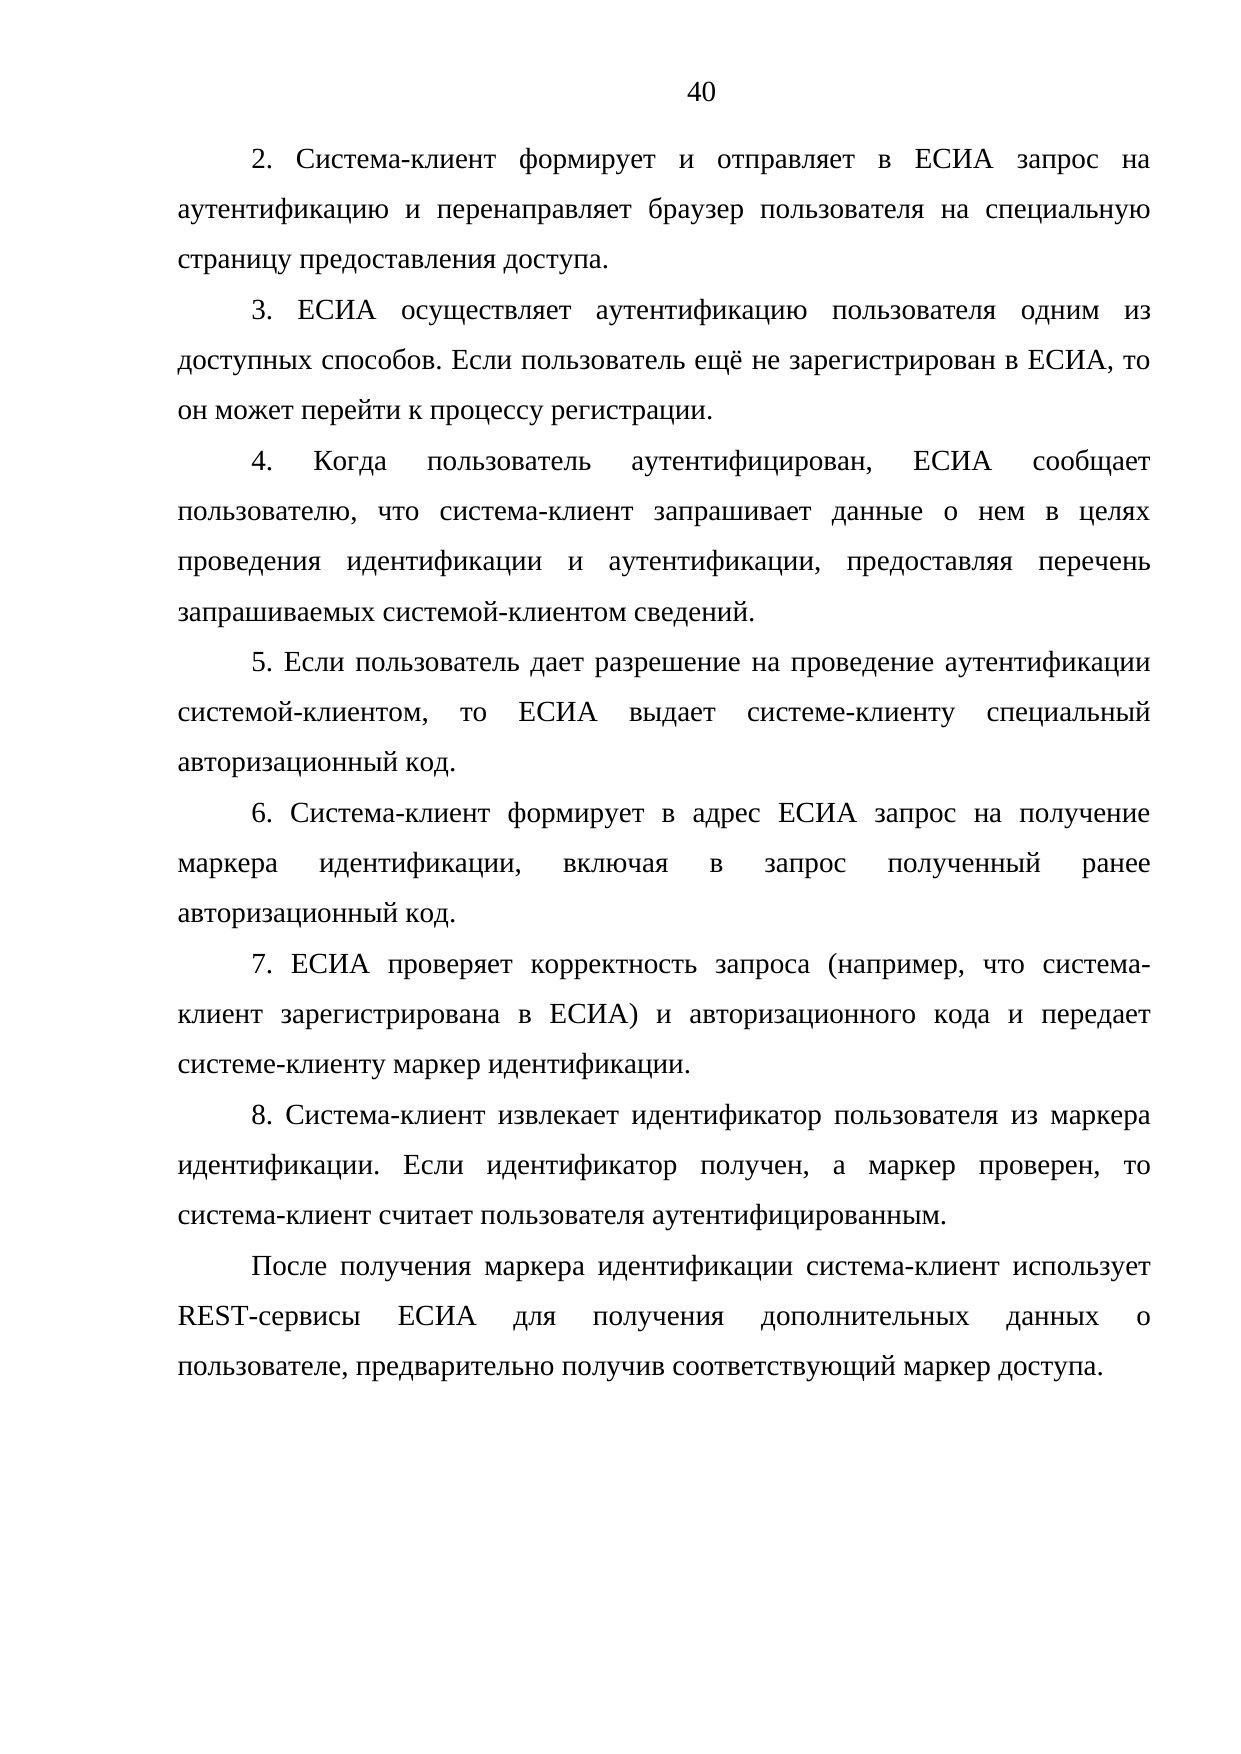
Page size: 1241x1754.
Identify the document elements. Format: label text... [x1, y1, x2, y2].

text 7. ЕСИА проверяет корректность запроса (например, что система-клиент зарегистрирована в ЕСИА) и авторизационного кода и передает системе-клиенту маркер идентификации. [177, 946, 1152, 1080]
text 5. Если пользователь дает разрешение на проведение аутентификации системой-клиентом, то ЕСИА выдает системе-клиенту специальный авторизационный код. [177, 644, 1152, 778]
text 3. ЕСИА осуществляет аутентификацию пользователя одним из доступных способов. Если пользователь ещё не зарегистрирован в ЕСИА, то он может перейти к процессу регистрации. [177, 292, 1152, 426]
text 6. Система-клиент формирует в адрес ЕСИА запрос на получение маркера идентификации, включая в запрос полученный ранее авторизационный код. [177, 795, 1152, 929]
text 8. Система-клиент извлекает идентификатор пользователя из маркера идентификации. Если идентификатор получен, а маркер проверен, то система-клиент считает пользователя аутентифицированным. [177, 1097, 1152, 1231]
text 4. Когда пользователь аутентифицирован, ЕСИА сообщает пользователю, что система-клиент запрашивает данные о нем в целях проведения идентификации и аутентификации, предоставляя перечень запрашиваемых системой-клиентом сведений. [177, 443, 1152, 627]
text После получения маркера идентификации система-клиент использует REST-сервисы ЕСИА для получения дополнительных данных о пользователе, предварительно получив соответствующий маркер доступа. [177, 1248, 1152, 1382]
text 2. Система-клиент формирует и отправляет в ЕСИА запрос на аутентификацию и перенаправляет браузер пользователя на специальную страницу предоставления доступа. [177, 141, 1152, 275]
